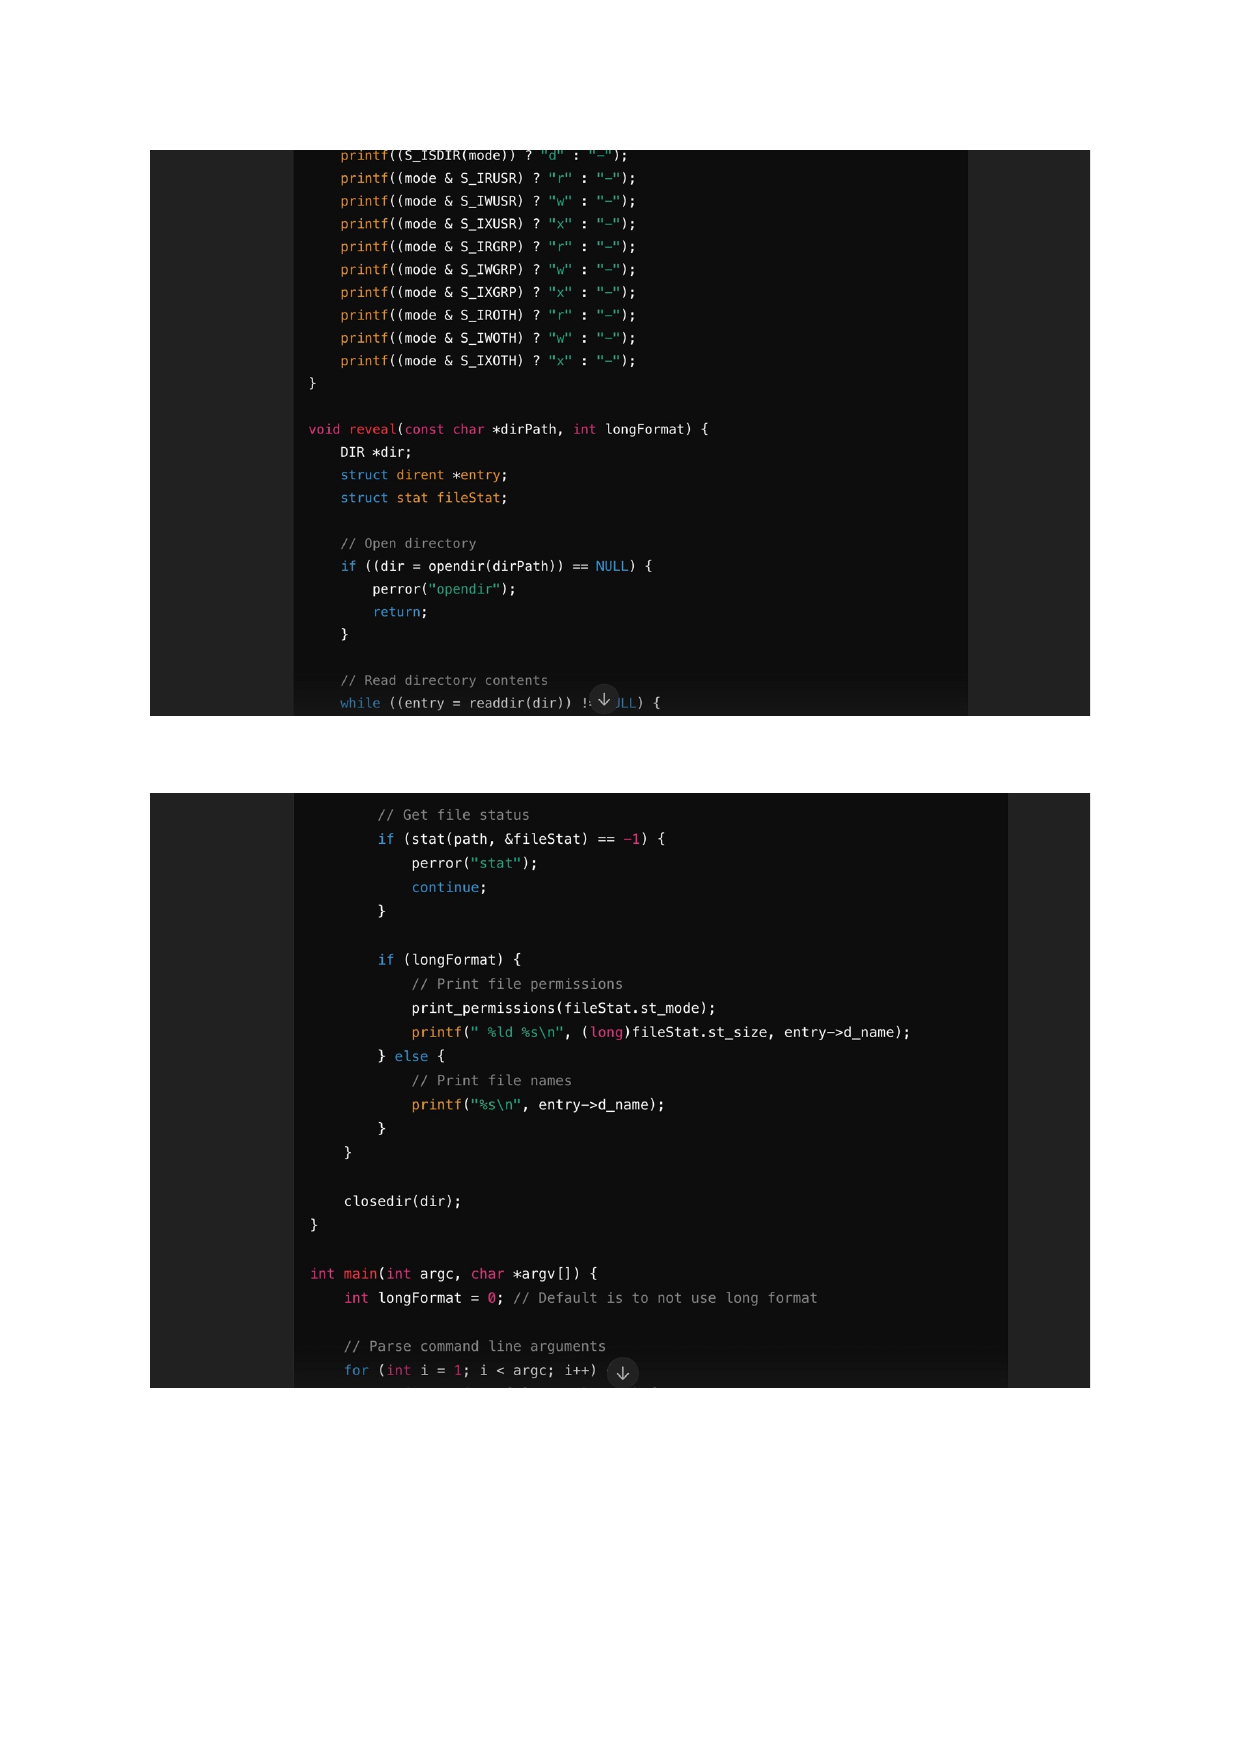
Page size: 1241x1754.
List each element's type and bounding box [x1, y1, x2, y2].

picture [150, 793, 1091, 1388]
picture [150, 150, 1091, 716]
